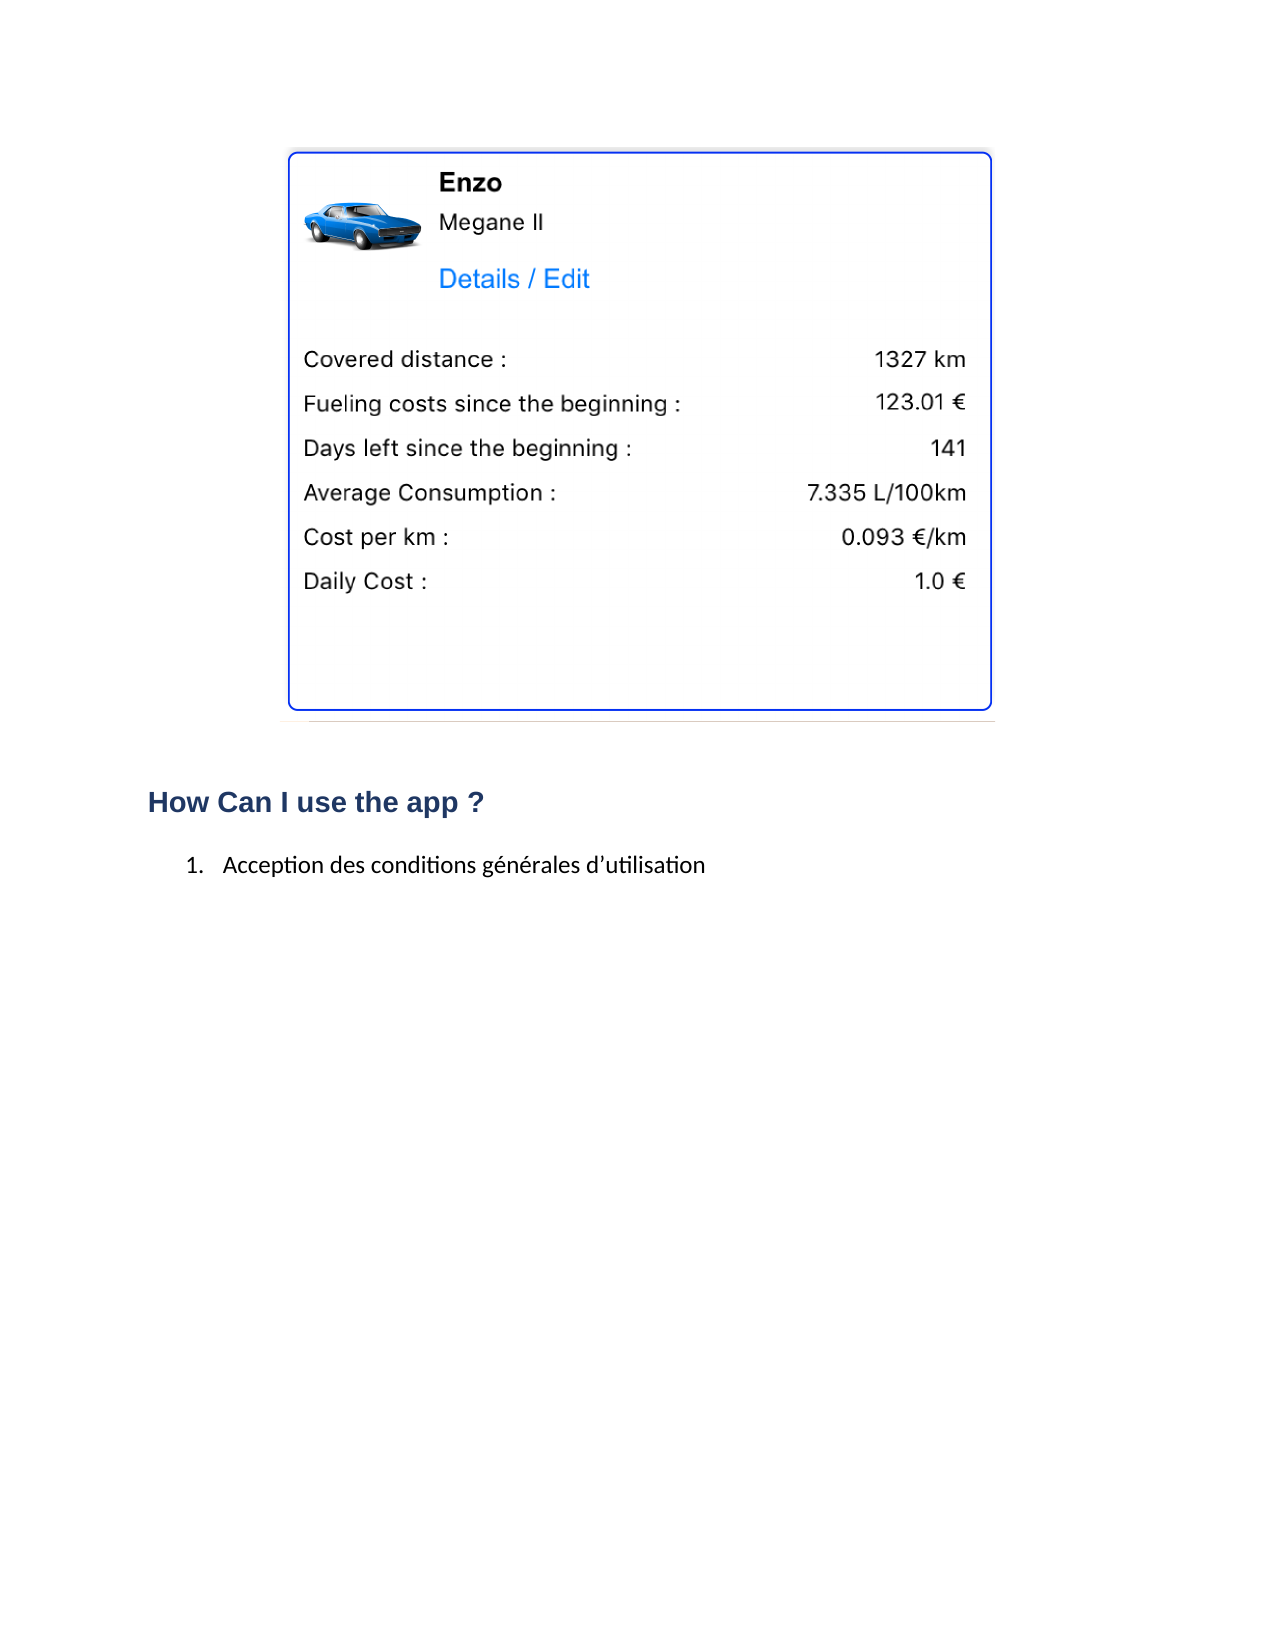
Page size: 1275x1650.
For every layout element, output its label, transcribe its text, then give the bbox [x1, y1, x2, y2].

picture [279, 147, 996, 722]
list Acception des conditions générales d’utilisation [185, 849, 1127, 879]
subtitle How Can I use the app ? [148, 785, 1127, 818]
